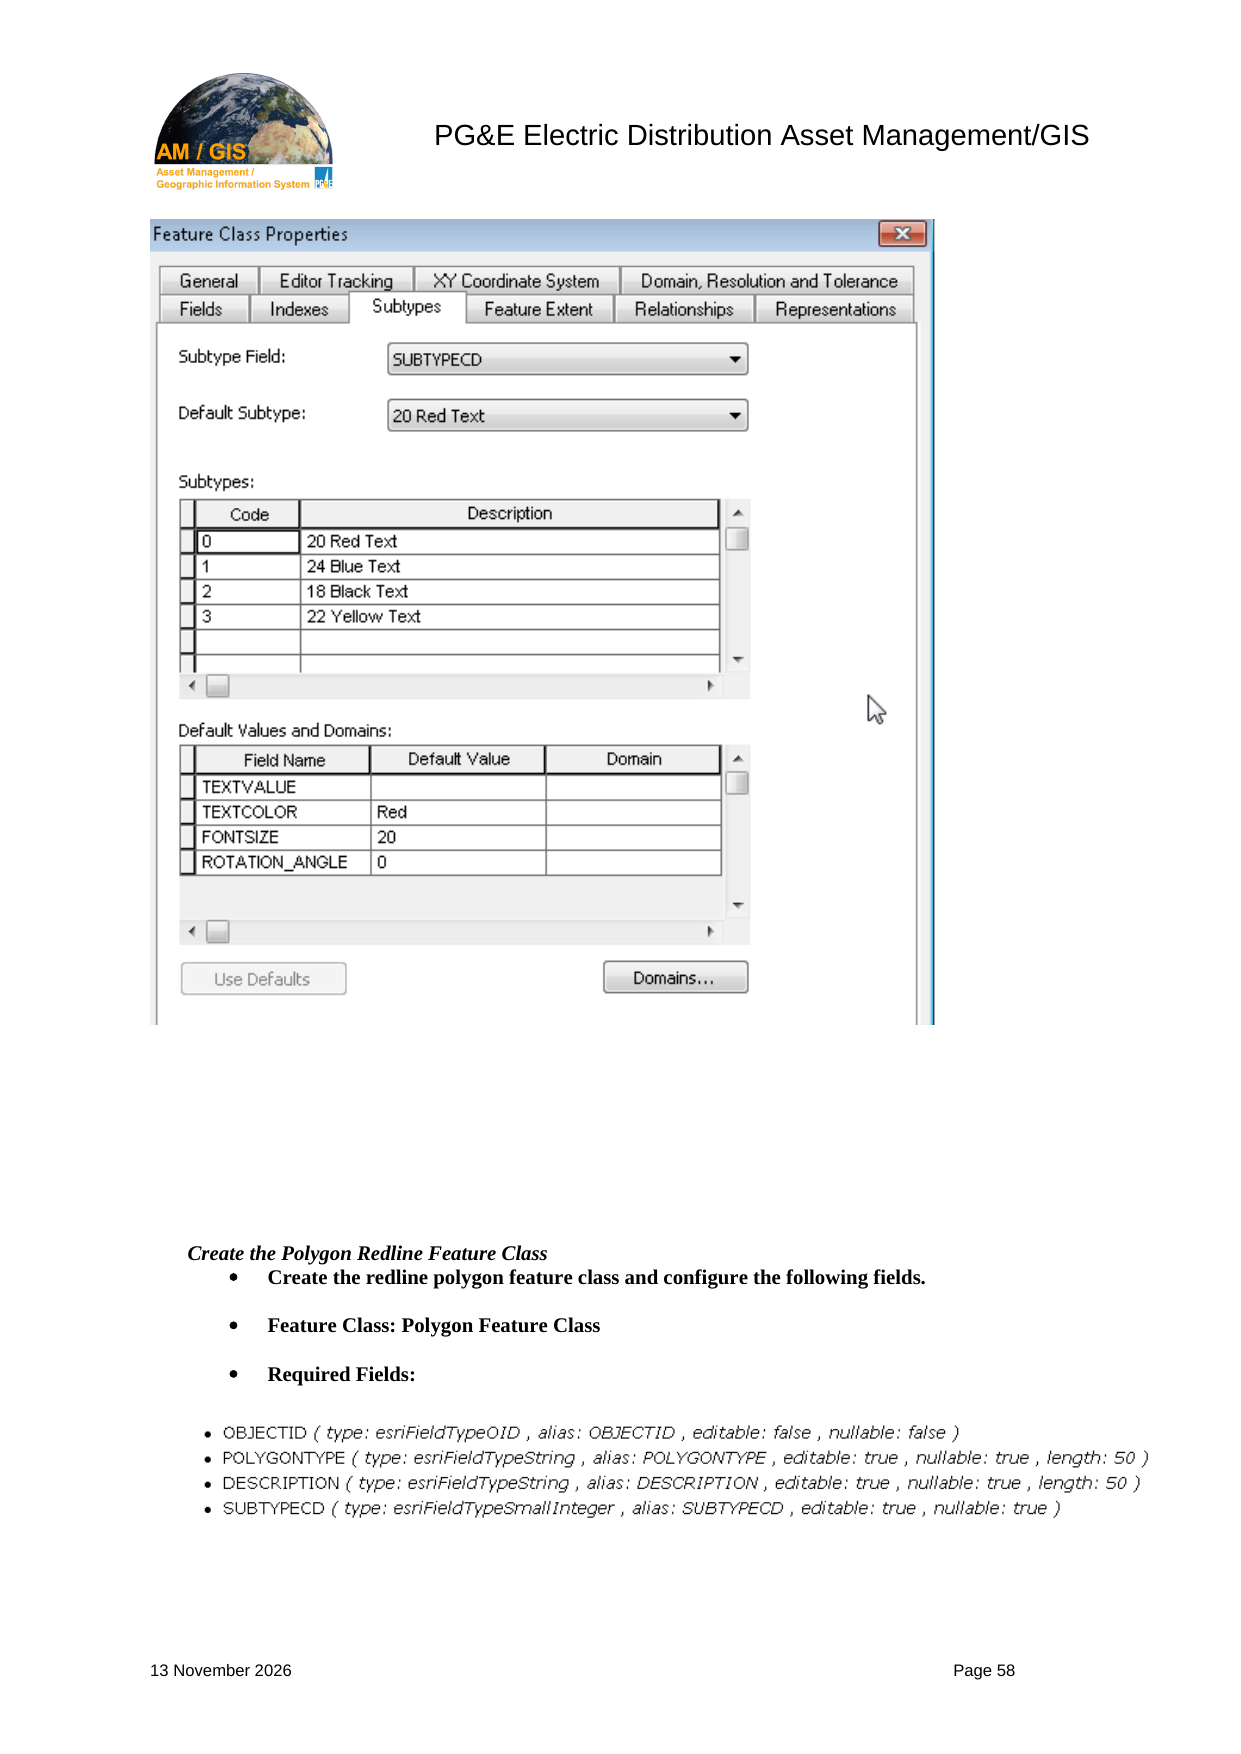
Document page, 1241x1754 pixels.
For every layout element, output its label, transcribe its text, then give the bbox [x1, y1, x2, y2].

picture [150, 219, 935, 1025]
list Create the redline polygon feature class and configure the following fields. [230, 1265, 1090, 1289]
picture [187, 1410, 1161, 1531]
picture [150, 73, 333, 196]
list Feature Class: Polygon Feature Class [230, 1313, 1090, 1337]
text Create the Polygon Redline Feature Class [187, 1241, 1090, 1265]
list Required Fields: [230, 1362, 1090, 1386]
